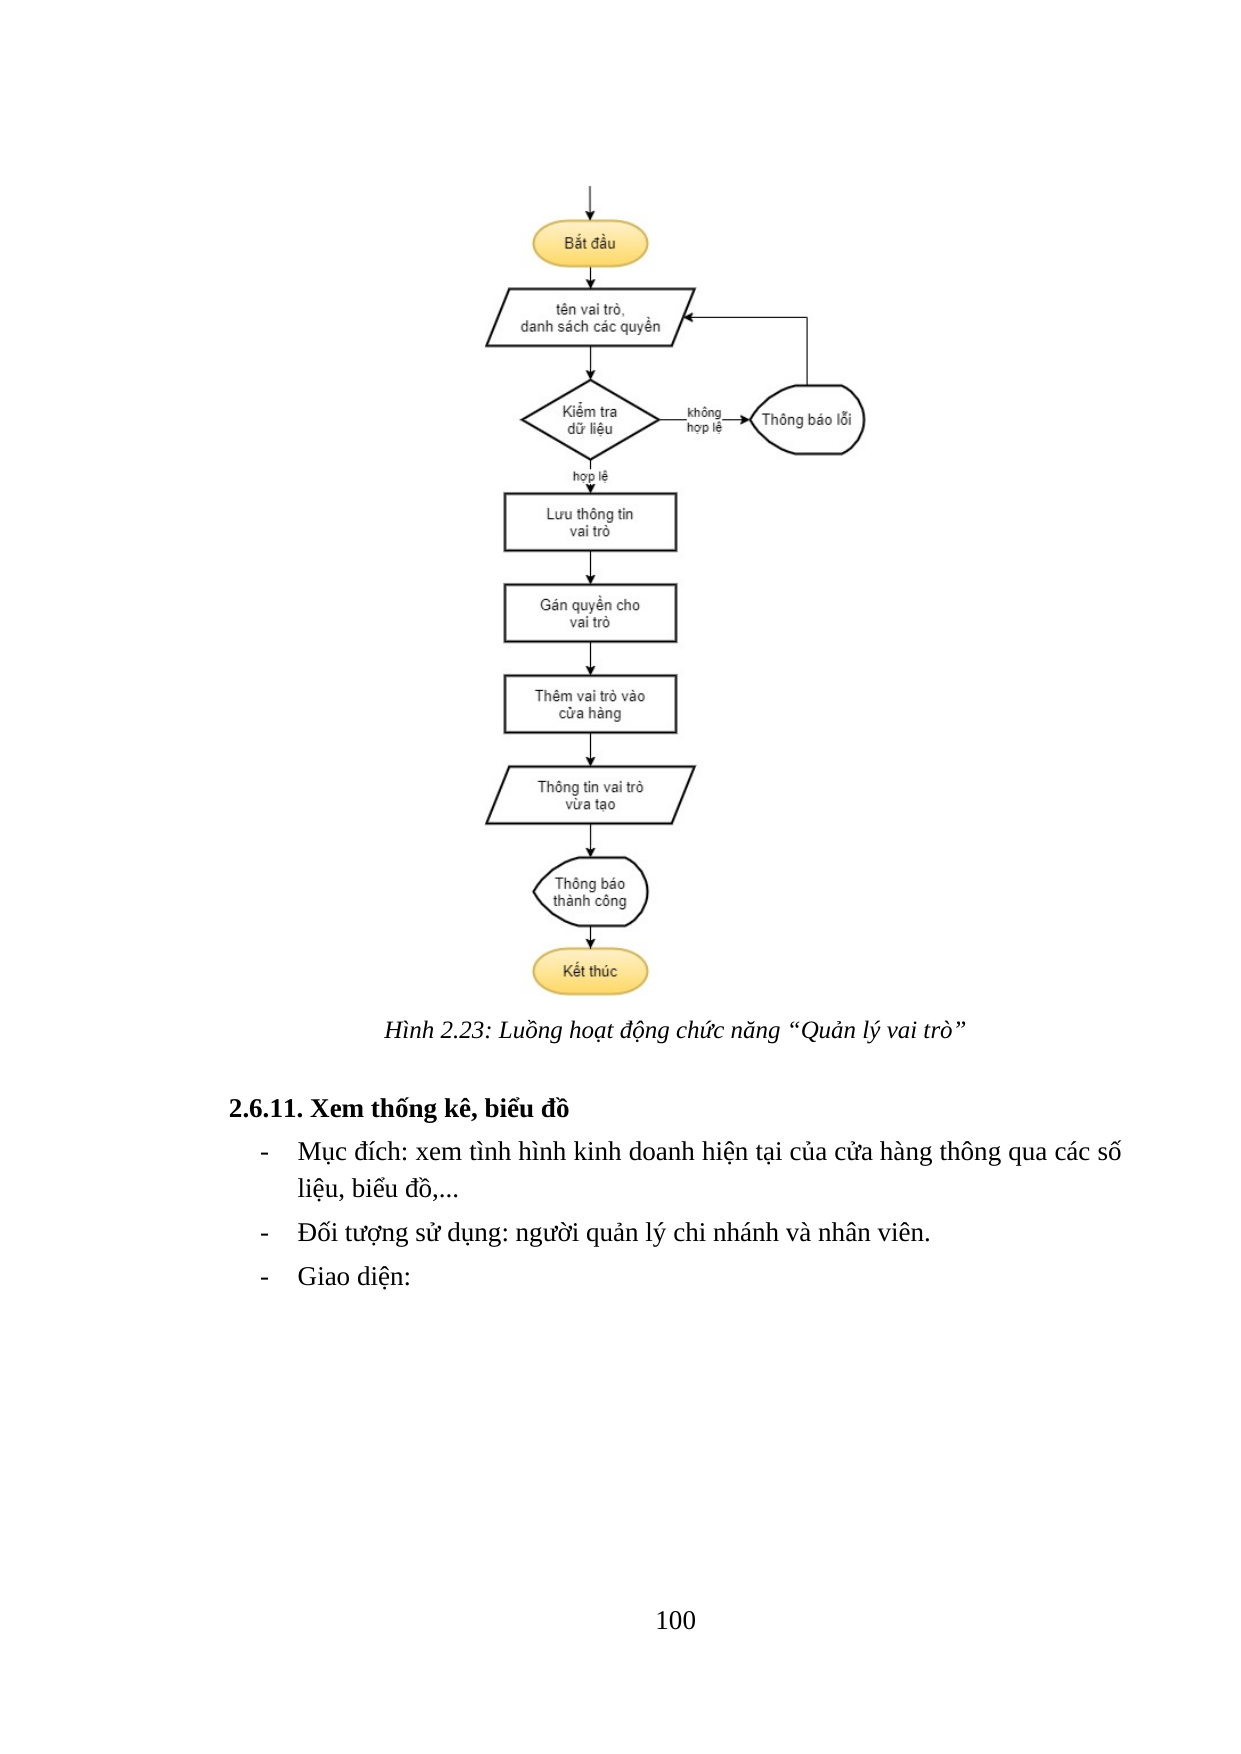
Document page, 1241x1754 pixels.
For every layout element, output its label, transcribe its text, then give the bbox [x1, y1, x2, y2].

list Giao diện: [260, 1260, 1122, 1291]
picture [484, 177, 867, 997]
text Hình 2.23: Luồng hoạt động chức năng “Quản lý vai trò” [229, 1015, 1122, 1044]
list Mục đích: xem tình hình kinh doanh hiện tại của cửa hàng thông qua các số liệu, biểu đồ,... [260, 1135, 1122, 1204]
subtitle Xem thống kê, biểu đồ [229, 1092, 1122, 1123]
list Đối tượng sử dụng: người quản lý chi nhánh và nhân viên. [260, 1216, 1122, 1247]
